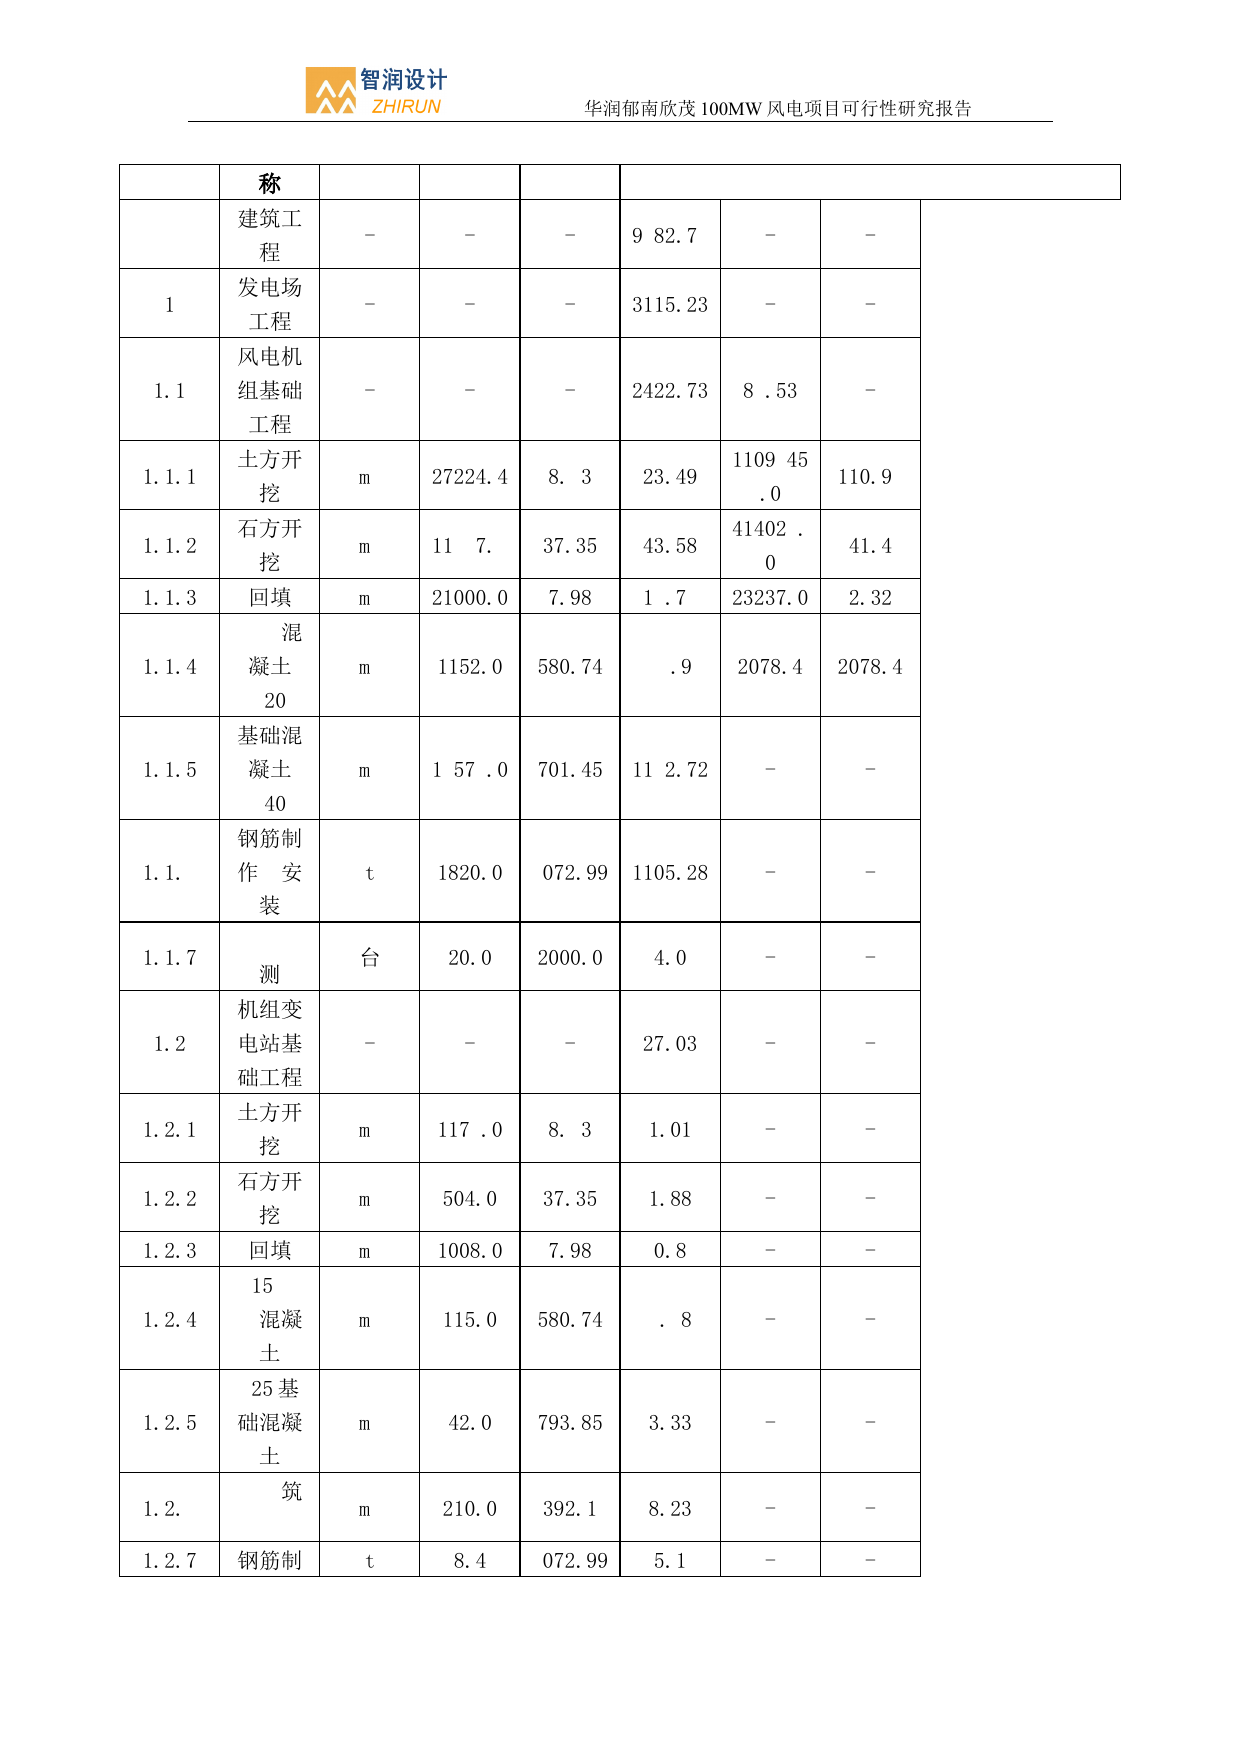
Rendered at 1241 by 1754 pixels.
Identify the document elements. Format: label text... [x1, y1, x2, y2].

table_cell - [821, 269, 920, 337]
table_cell 4.0 [621, 923, 720, 990]
table_cell 7.98 [521, 579, 619, 613]
table_cell 504.0 [420, 1163, 519, 1231]
table_cell 垫层混凝土C20 [220, 614, 319, 716]
table_cell 3.33 [621, 1370, 720, 1472]
table_cell 1.1.6 [120, 820, 219, 921]
table_cell 37.35 [521, 510, 619, 578]
table_cell 1.01 [621, 1094, 720, 1162]
table_cell 1.2.7 [120, 1542, 219, 1576]
table_cell 1.1.7 [120, 923, 219, 990]
table_cell - [721, 1542, 820, 1576]
table_cell - [821, 338, 920, 440]
table_cell - [821, 1473, 920, 1541]
table_cell 机组变电站基础工程 [220, 991, 319, 1093]
table_cell - [821, 717, 920, 818]
table_cell m³ [320, 614, 419, 716]
table_cell m³ [320, 717, 419, 818]
table_cell 1176.0 [420, 1094, 519, 1162]
table_cell 1008.0 [420, 1232, 519, 1266]
table_cell - [821, 820, 920, 921]
table_cell 1.1.3 [120, 579, 219, 613]
table_cell 1.2.5 [120, 1370, 219, 1472]
table_cell - [721, 1094, 820, 1162]
table_cell - [420, 269, 519, 337]
table_cell m³ [320, 441, 419, 509]
table_cell 钢筋制作与安装 [220, 1542, 319, 1576]
table_cell 414026.0 [721, 510, 820, 578]
table_cell m³ [320, 1370, 419, 1472]
table_cell 沉降观测 [220, 923, 319, 990]
table_cell 110.96 [821, 441, 920, 509]
table_cell 1105.28 [621, 820, 720, 921]
table_cell 1.1.5 [120, 717, 219, 818]
table_cell t [320, 1542, 419, 1576]
table_cell 8.63 [521, 1094, 619, 1162]
table_cell 三 [120, 200, 219, 268]
table_cell - [721, 923, 820, 990]
table_cell 1162.72 [621, 717, 720, 818]
table_cell - [320, 269, 419, 337]
table_cell 7.98 [521, 1232, 619, 1266]
table_cell m³ [320, 1094, 419, 1162]
table_cell 793.85 [521, 1370, 619, 1472]
table_cell - [721, 200, 820, 268]
table_cell 1.2.1 [120, 1094, 219, 1162]
table_cell m³ [320, 1163, 419, 1231]
table_cell - [420, 991, 519, 1093]
table_header 单价(元) [521, 165, 619, 199]
table_header 合计(万元) [621, 165, 1120, 199]
table_cell 2078.4 [821, 614, 920, 716]
table_cell 21000.0 [420, 579, 519, 613]
table_cell m³ [320, 1473, 419, 1541]
table_cell - [821, 991, 920, 1093]
table_header 单位 [320, 165, 419, 199]
table_cell m³ [320, 1232, 419, 1266]
table_cell 115.0 [420, 1267, 519, 1369]
table_cell 1 [120, 269, 219, 337]
table_cell 8.23 [621, 1473, 720, 1541]
table_cell 2000.0 [521, 923, 619, 990]
table_header 工程或费用名称 [220, 165, 319, 199]
table_cell 1820.0 [420, 820, 519, 921]
table_cell - [320, 200, 419, 268]
table_cell - [721, 1163, 820, 1231]
table_cell - [721, 1473, 820, 1541]
table_cell - [521, 338, 619, 440]
table_cell 27224.4 [420, 441, 519, 509]
table_cell 基础混凝土C40 [220, 717, 319, 818]
table_cell 1152.0 [420, 614, 519, 716]
table_cell 6072.99 [521, 820, 619, 921]
picture [305, 65, 448, 115]
table_header 序号 [120, 165, 219, 199]
table_cell - [420, 338, 519, 440]
table_cell - [721, 991, 820, 1093]
table_cell 1.2.4 [120, 1267, 219, 1369]
table_cell m³ [320, 579, 419, 613]
table_cell - [721, 1232, 820, 1266]
table_cell 41.4 [821, 510, 920, 578]
table_cell 580.74 [521, 1267, 619, 1369]
table_cell 1.1 [120, 338, 219, 440]
table_cell 1.2.6 [120, 1473, 219, 1541]
table_cell - [821, 1542, 920, 1576]
table_cell 11667.6 [420, 510, 519, 578]
table_cell 0.8 [621, 1232, 720, 1266]
table_header 数量 [420, 165, 519, 199]
table_cell 1109645.0 [721, 441, 820, 509]
table_cell - [721, 269, 820, 337]
table_cell 1.2.3 [120, 1232, 219, 1266]
table_cell 580.74 [521, 614, 619, 716]
table_cell 86.53 [721, 338, 820, 440]
table_cell 台 [320, 923, 419, 990]
table_cell t [320, 820, 419, 921]
table_cell - [521, 269, 619, 337]
table_cell - [721, 820, 820, 921]
table_cell - [821, 1267, 920, 1369]
table_cell 石方开挖 [220, 1163, 319, 1231]
table_cell 43.58 [621, 510, 720, 578]
table_cell m³ [320, 510, 419, 578]
table_cell 1.1.1 [120, 441, 219, 509]
table_cell - [721, 717, 820, 818]
table_cell 3115.23 [621, 269, 720, 337]
table_cell - [821, 200, 920, 268]
table_cell 1.1.4 [120, 614, 219, 716]
table_cell 23237.0 [721, 579, 820, 613]
table_cell 210.0 [420, 1473, 519, 1541]
table_cell 2422.73 [621, 338, 720, 440]
table_cell - [821, 1163, 920, 1231]
table_cell 钢筋制作与安装 [220, 820, 319, 921]
table_cell - [420, 200, 519, 268]
table_cell 石方开挖 [220, 510, 319, 578]
table_cell - [320, 991, 419, 1093]
table_cell 37.35 [521, 1163, 619, 1231]
table_cell 27.03 [621, 991, 720, 1093]
table_cell 1.2.2 [120, 1163, 219, 1231]
table_cell 701.45 [521, 717, 619, 818]
table_cell 回填 [220, 579, 319, 613]
table_cell 6.68 [621, 1267, 720, 1369]
table_cell 23.49 [621, 441, 720, 509]
table_cell 392.1 [521, 1473, 619, 1541]
table_cell C15垫层混凝土 [220, 1267, 319, 1369]
table_cell - [521, 200, 619, 268]
table_cell - [721, 1267, 820, 1369]
table_cell 风电机组基础工程 [220, 338, 319, 440]
table_cell 8.63 [521, 441, 619, 509]
table_cell 砌体筑砌 [220, 1473, 319, 1541]
table_cell - [721, 1370, 820, 1472]
table_cell 建筑工程 [220, 200, 319, 268]
table_cell 16576.0 [420, 717, 519, 818]
table_cell 发电场工程 [220, 269, 319, 337]
table_cell 土方开挖 [220, 441, 319, 509]
table_cell 回填 [220, 1232, 319, 1266]
table_cell m³ [320, 1267, 419, 1369]
table_cell 1.2 [120, 991, 219, 1093]
table_cell - [821, 1370, 920, 1472]
table_cell - [821, 1094, 920, 1162]
table_cell 66.9 [621, 614, 720, 716]
table_cell - [821, 1232, 920, 1266]
table_cell 6072.99 [521, 1542, 619, 1576]
table_cell 42.0 [420, 1370, 519, 1472]
table_cell 2078.4 [721, 614, 820, 716]
table_cell 土方开挖 [220, 1094, 319, 1162]
table_cell 5.1 [621, 1542, 720, 1576]
table_cell - [821, 923, 920, 990]
table_cell C25基础混凝土 [220, 1370, 319, 1472]
table_cell 2.32 [821, 579, 920, 613]
table_cell 9682.76 [621, 200, 720, 268]
table_cell - [320, 338, 419, 440]
table_cell 16.76 [621, 579, 720, 613]
table_cell 20.0 [420, 923, 519, 990]
table_cell 1.88 [621, 1163, 720, 1231]
table_cell - [521, 991, 619, 1093]
table_cell 1.1.2 [120, 510, 219, 578]
table_cell 8.4 [420, 1542, 519, 1576]
